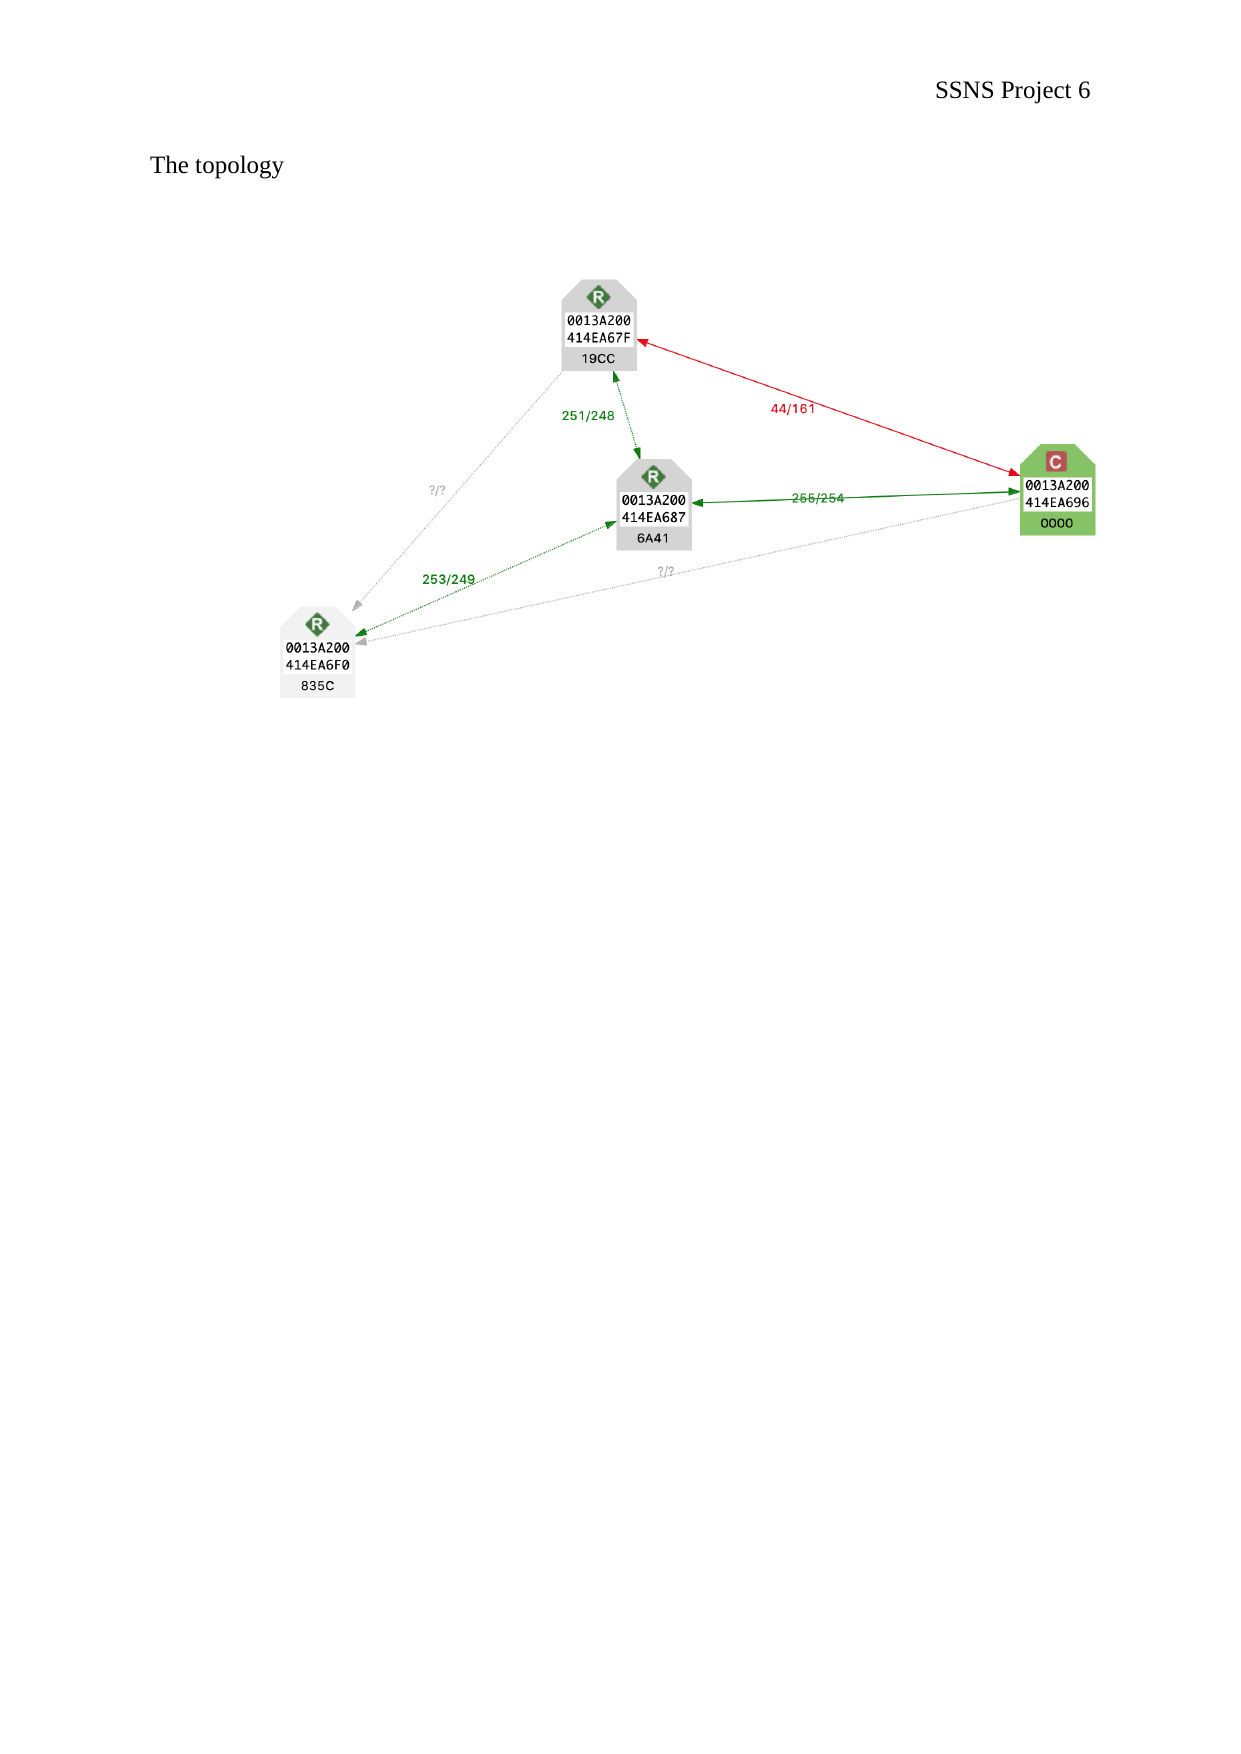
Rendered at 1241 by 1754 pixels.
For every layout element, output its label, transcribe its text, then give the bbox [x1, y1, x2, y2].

picture [225, 207, 1166, 786]
text The topology [150, 150, 1090, 179]
